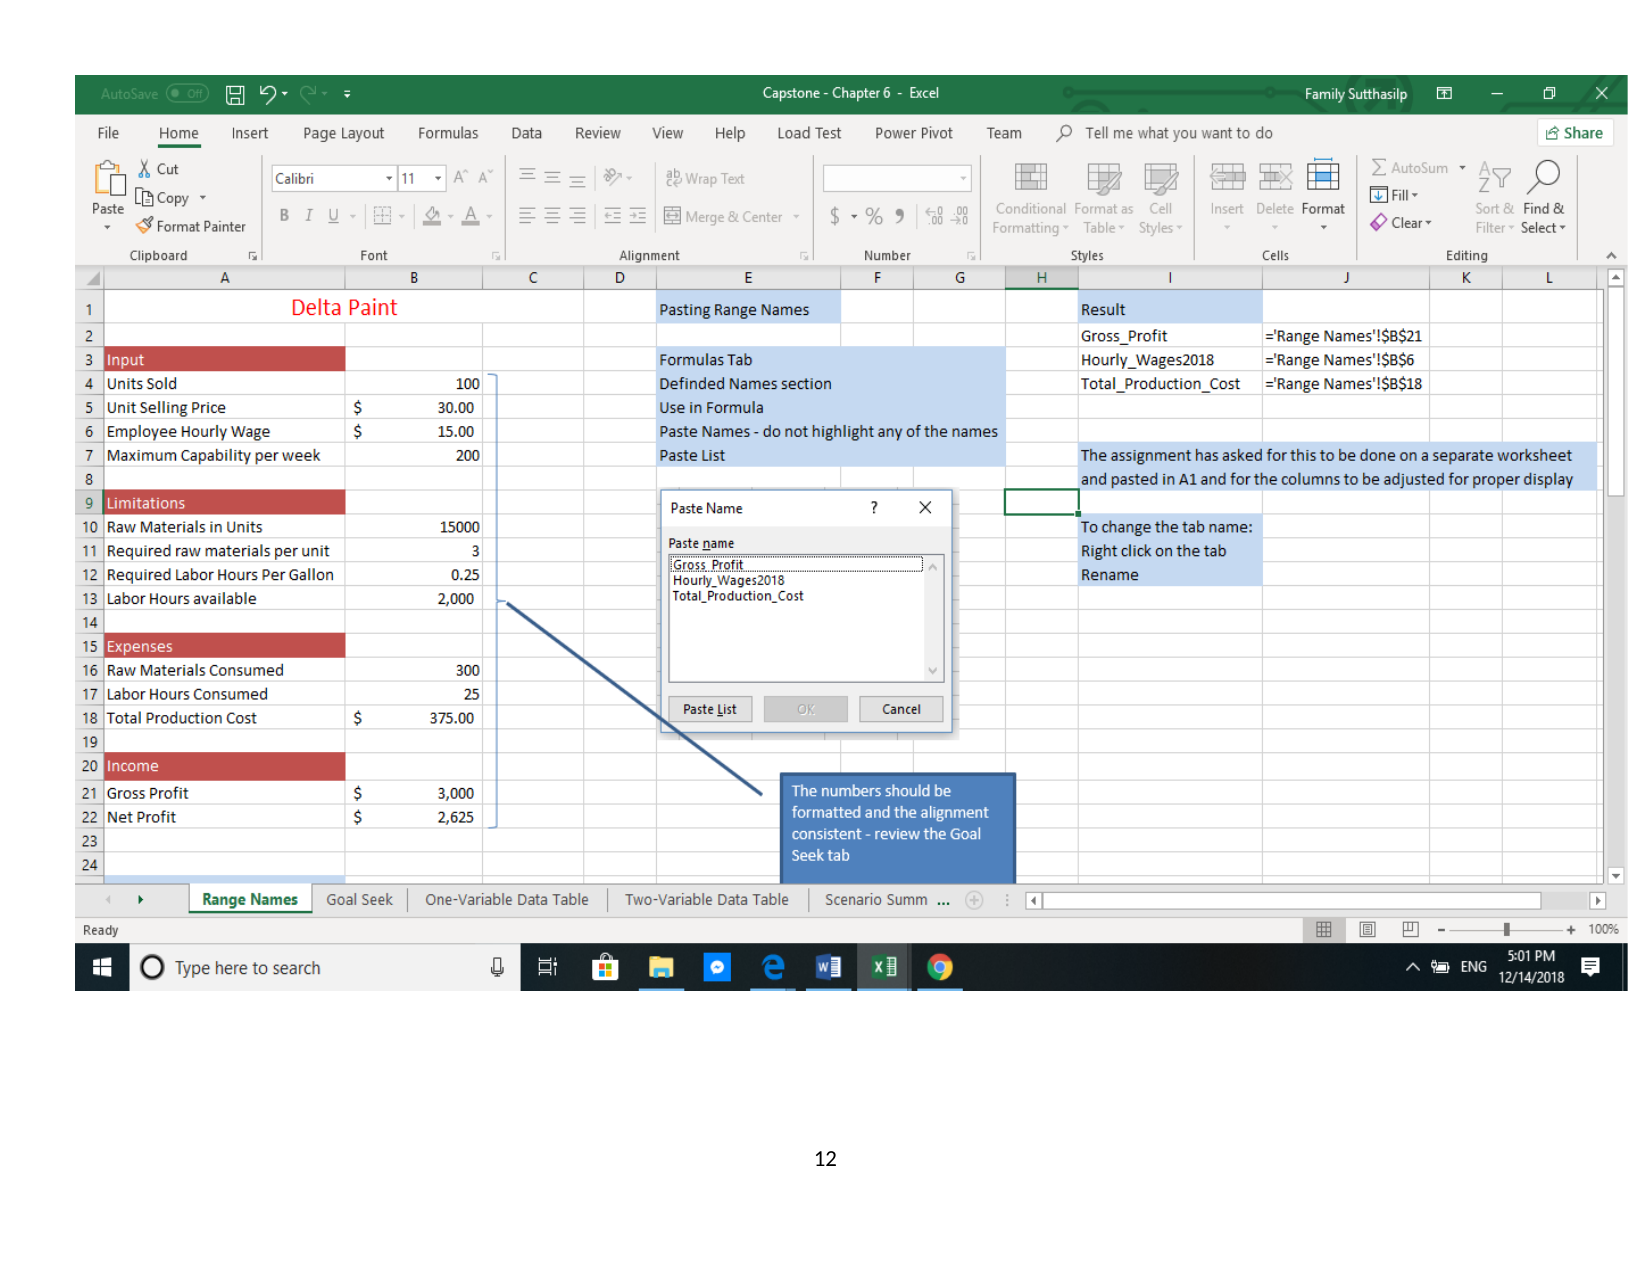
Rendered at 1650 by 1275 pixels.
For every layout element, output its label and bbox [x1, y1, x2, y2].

picture [75, 75, 1628, 991]
